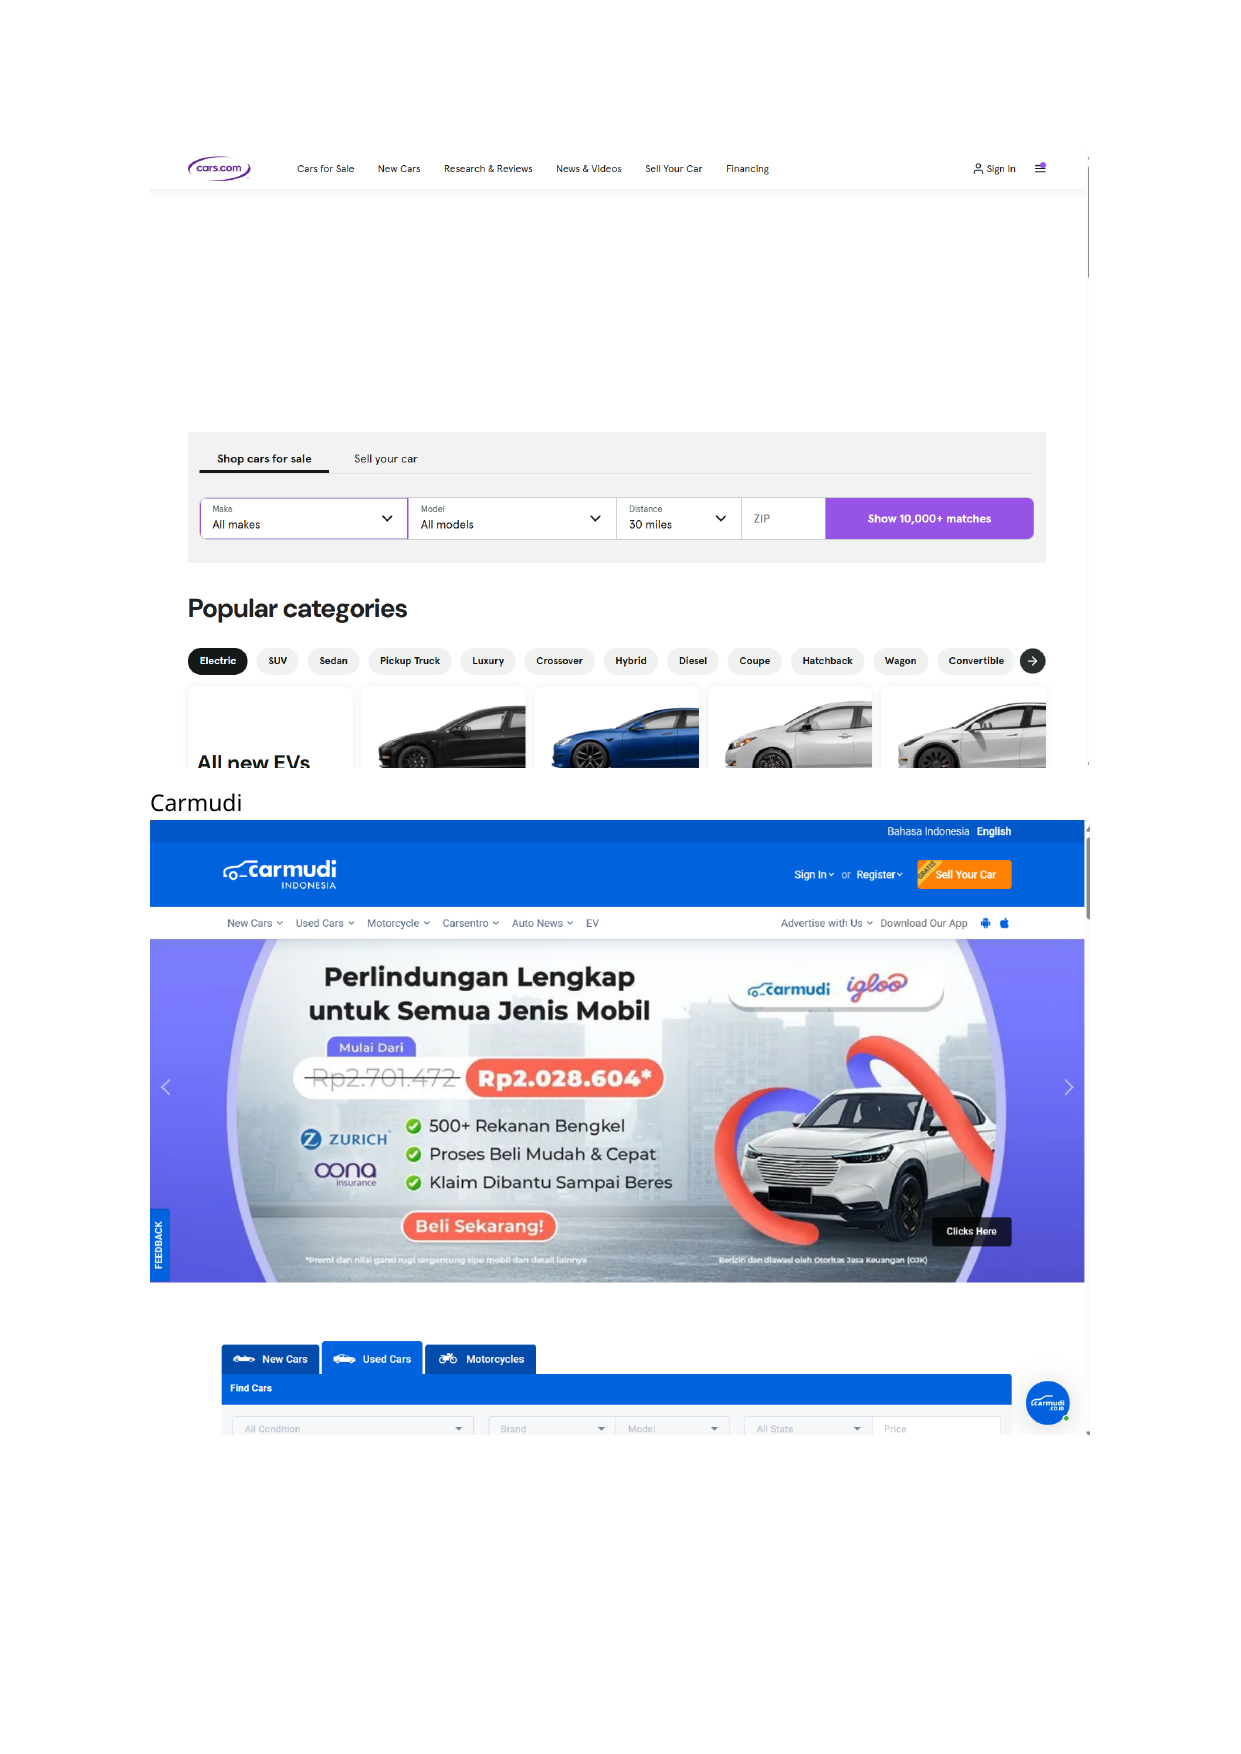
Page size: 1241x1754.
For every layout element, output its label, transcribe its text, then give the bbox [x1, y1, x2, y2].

picture [150, 820, 1090, 1435]
text Carmudi [150, 787, 1090, 820]
picture [150, 150, 1089, 768]
